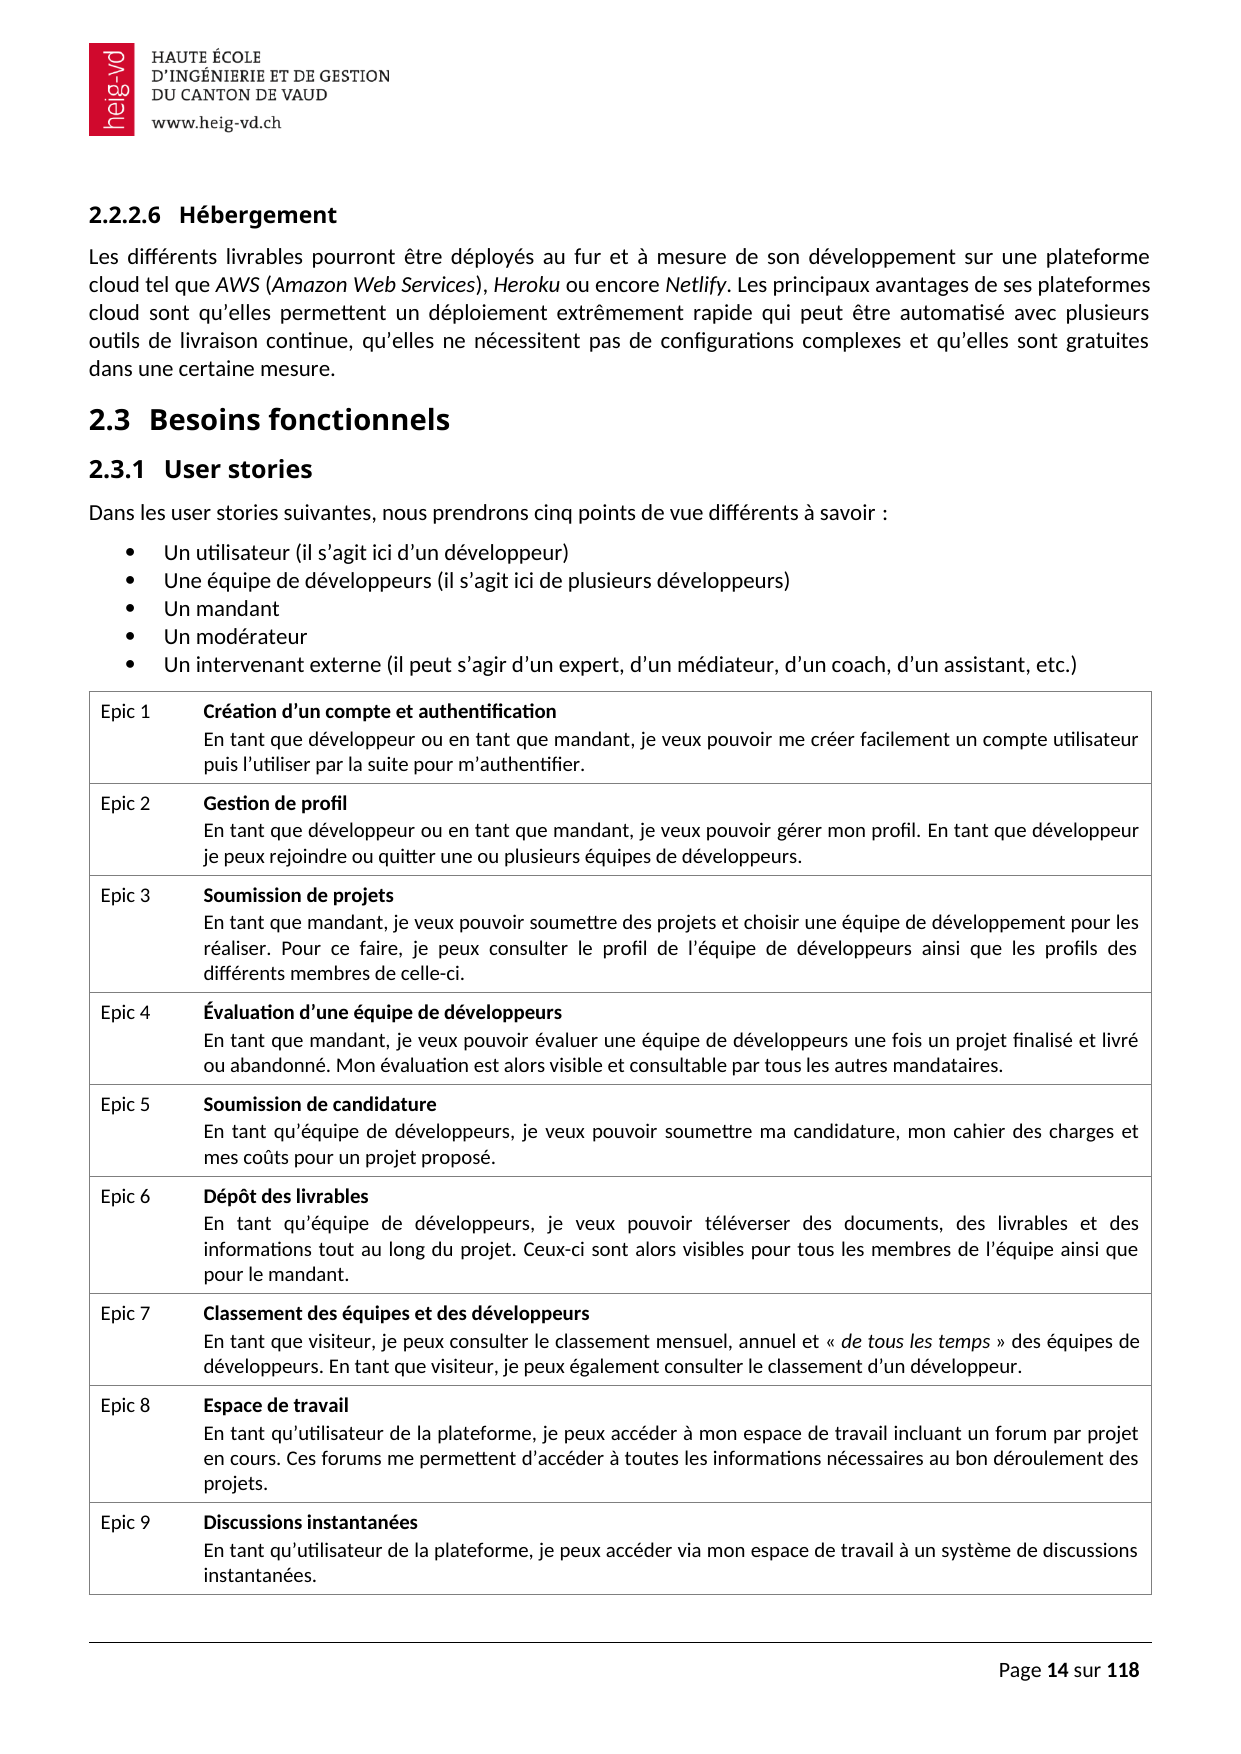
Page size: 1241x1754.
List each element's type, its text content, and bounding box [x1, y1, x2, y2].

table_cell Évaluation d’une équipe de développeurs En tant que mandant, je veux pouvoir évaluer une équipe de développeurs une fois un projet finalisé et livré ou abandonné. Mon évaluation est alors visible et consultable par tous les autres mandataires. [192, 993, 1151, 1084]
text Les différents livrables pourront être déployés au fur et à mesure de son développement sur une plateforme cloud tel que AWS (Amazon Web Services), Heroku ou encore Netlify. Les principaux avantages de ses plateformes cloud sont qu’elles permettent un déploiement extrêmement rapide qui peut être automatisé avec plusieurs outils de livraison continue, qu’elles ne nécessitent pas de configurations complexes et qu’elles sont gratuites dans une certaine mesure. [89, 242, 1152, 382]
table_cell Soumission de projets En tant que mandant, je veux pouvoir soumettre des projets et choisir une équipe de développement pour les réaliser. Pour ce faire, je peux consulter le profil de l’équipe de développeurs ainsi que les profils des différents membres de celle-ci. [192, 876, 1151, 992]
table_header Epic 1 [90, 692, 192, 783]
picture [89, 43, 389, 136]
table_cell Gestion de profil En tant que développeur ou en tant que mandant, je veux pouvoir gérer mon profil. En tant que développeur je peux rejoindre ou quitter une ou plusieurs équipes de développeurs. [192, 784, 1151, 875]
table_cell Epic 4 [90, 993, 192, 1084]
table_cell Epic 9 [90, 1503, 192, 1594]
text Dans les user stories suivantes, nous prendrons cinq points de vue différents à savoir : [89, 498, 1152, 526]
table_cell Epic 8 [90, 1386, 192, 1502]
table_cell Espace de travail En tant qu’utilisateur de la plateforme, je peux accéder à mon espace de travail incluant un forum par projet en cours. Ces forums me permettent d’accéder à toutes les informations nécessaires au bon déroulement des projets. [192, 1386, 1151, 1502]
list Une équipe de développeurs (il s’agit ici de plusieurs développeurs) [126, 566, 1152, 594]
table_cell Epic 7 [90, 1294, 192, 1385]
subtitle Hébergement [89, 198, 1152, 230]
table_header Création d’un compte et authentification En tant que développeur ou en tant que mandant, je veux pouvoir me créer facilement un compte utilisateur puis l’utiliser par la suite pour m’authentifier. [192, 692, 1151, 783]
list Un mandant [126, 594, 1152, 622]
table_cell Epic 6 [90, 1177, 192, 1293]
subtitle User stories [89, 451, 1152, 485]
list Un intervenant externe (il peut s’agir d’un expert, d’un médiateur, d’un coach, d’un assistant, etc.) [126, 650, 1152, 678]
table_cell Epic 2 [90, 784, 192, 875]
table_cell Epic 3 [90, 876, 192, 992]
table_cell Soumission de candidature En tant qu’équipe de développeurs, je veux pouvoir soumettre ma candidature, mon cahier des charges et mes coûts pour un projet proposé. [192, 1085, 1151, 1176]
table_cell Discussions instantanées En tant qu’utilisateur de la plateforme, je peux accéder via mon espace de travail à un système de discussions instantanées. [192, 1503, 1151, 1594]
table_cell Dépôt des livrables En tant qu’équipe de développeurs, je veux pouvoir téléverser des documents, des livrables et des informations tout au long du projet. Ceux-ci sont alors visibles pour tous les membres de l’équipe ainsi que pour le mandant. [192, 1177, 1151, 1293]
table_cell Classement des équipes et des développeurs En tant que visiteur, je peux consulter le classement mensuel, annuel et « de tous les temps » des équipes de développeurs. En tant que visiteur, je peux également consulter le classement d’un développeur. [192, 1294, 1151, 1385]
list Un modérateur [126, 622, 1152, 650]
subtitle Besoins fonctionnels [89, 399, 1152, 439]
list Un utilisateur (il s’agit ici d’un développeur) [126, 538, 1152, 566]
table_cell Epic 5 [90, 1085, 192, 1176]
